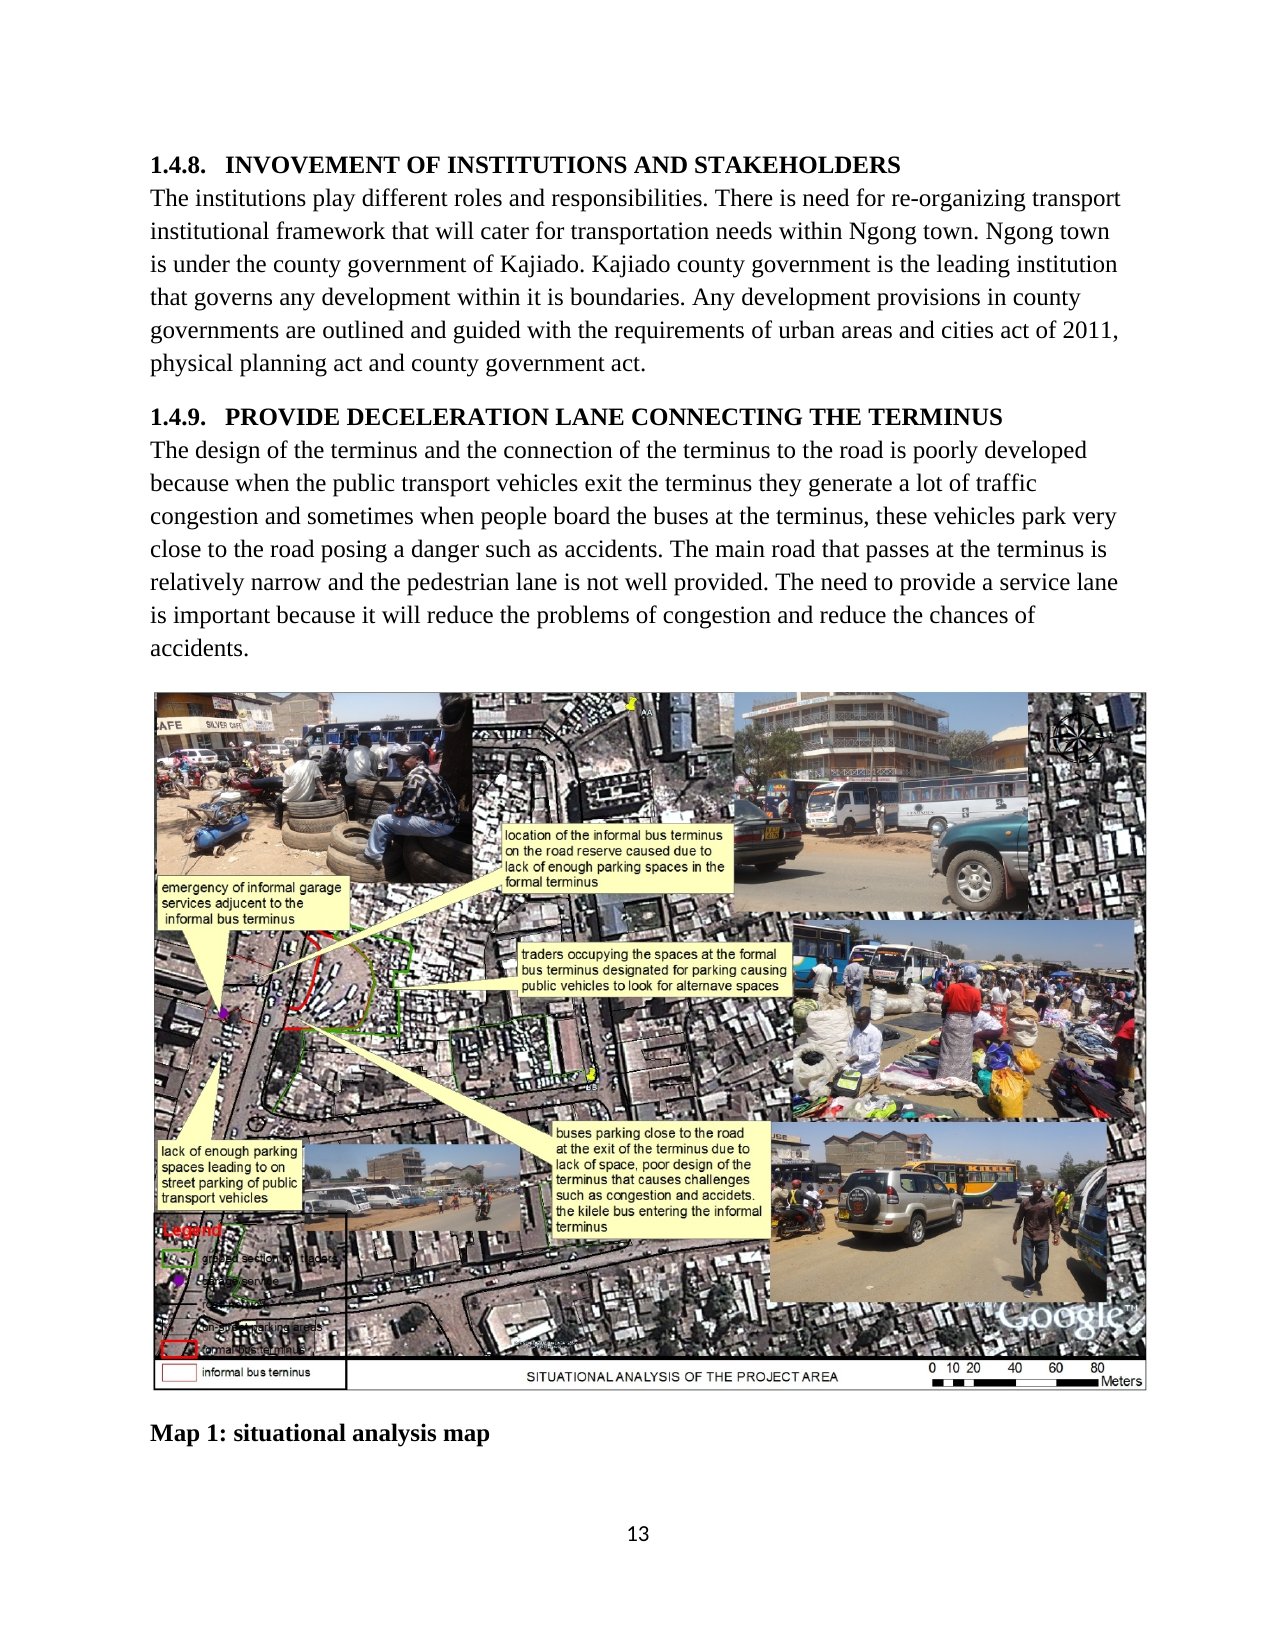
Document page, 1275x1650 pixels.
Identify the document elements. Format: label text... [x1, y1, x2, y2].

subtitle INVOVEMENT OF INSTITUTIONS AND STAKEHOLDERS [150, 150, 1125, 179]
picture [150, 687, 1149, 1393]
text The institutions play different roles and responsibilities. There is need for re-organizing transport institutional framework that will cater for transportation needs within Ngong town. Ngong town is under the county government of Kajiado. Kajiado county government is the leading institution that governs any development within it is boundaries. Any development provisions in county governments are outlined and guided with the requirements of urban areas and cities act of 2011, physical planning act and county government act. [150, 183, 1125, 377]
subtitle PROVIDE DECELERATION LANE CONNECTING THE TERMINUS [150, 402, 1125, 431]
text The design of the terminus and the connection of the terminus to the road is poorly developed because when the public transport vehicles exit the terminus they generate a lot of traffic congestion and sometimes when people board the buses at the terminus, these vehicles park very close to the road posing a danger such as accidents. The main road that passes at the terminus is relatively narrow and the pedestrian lane is not well provided. The need to provide a service lane is important because it will reduce the problems of congestion and reduce the chances of accidents. [150, 435, 1125, 662]
text Map 1: situational analysis map [150, 1418, 1125, 1447]
